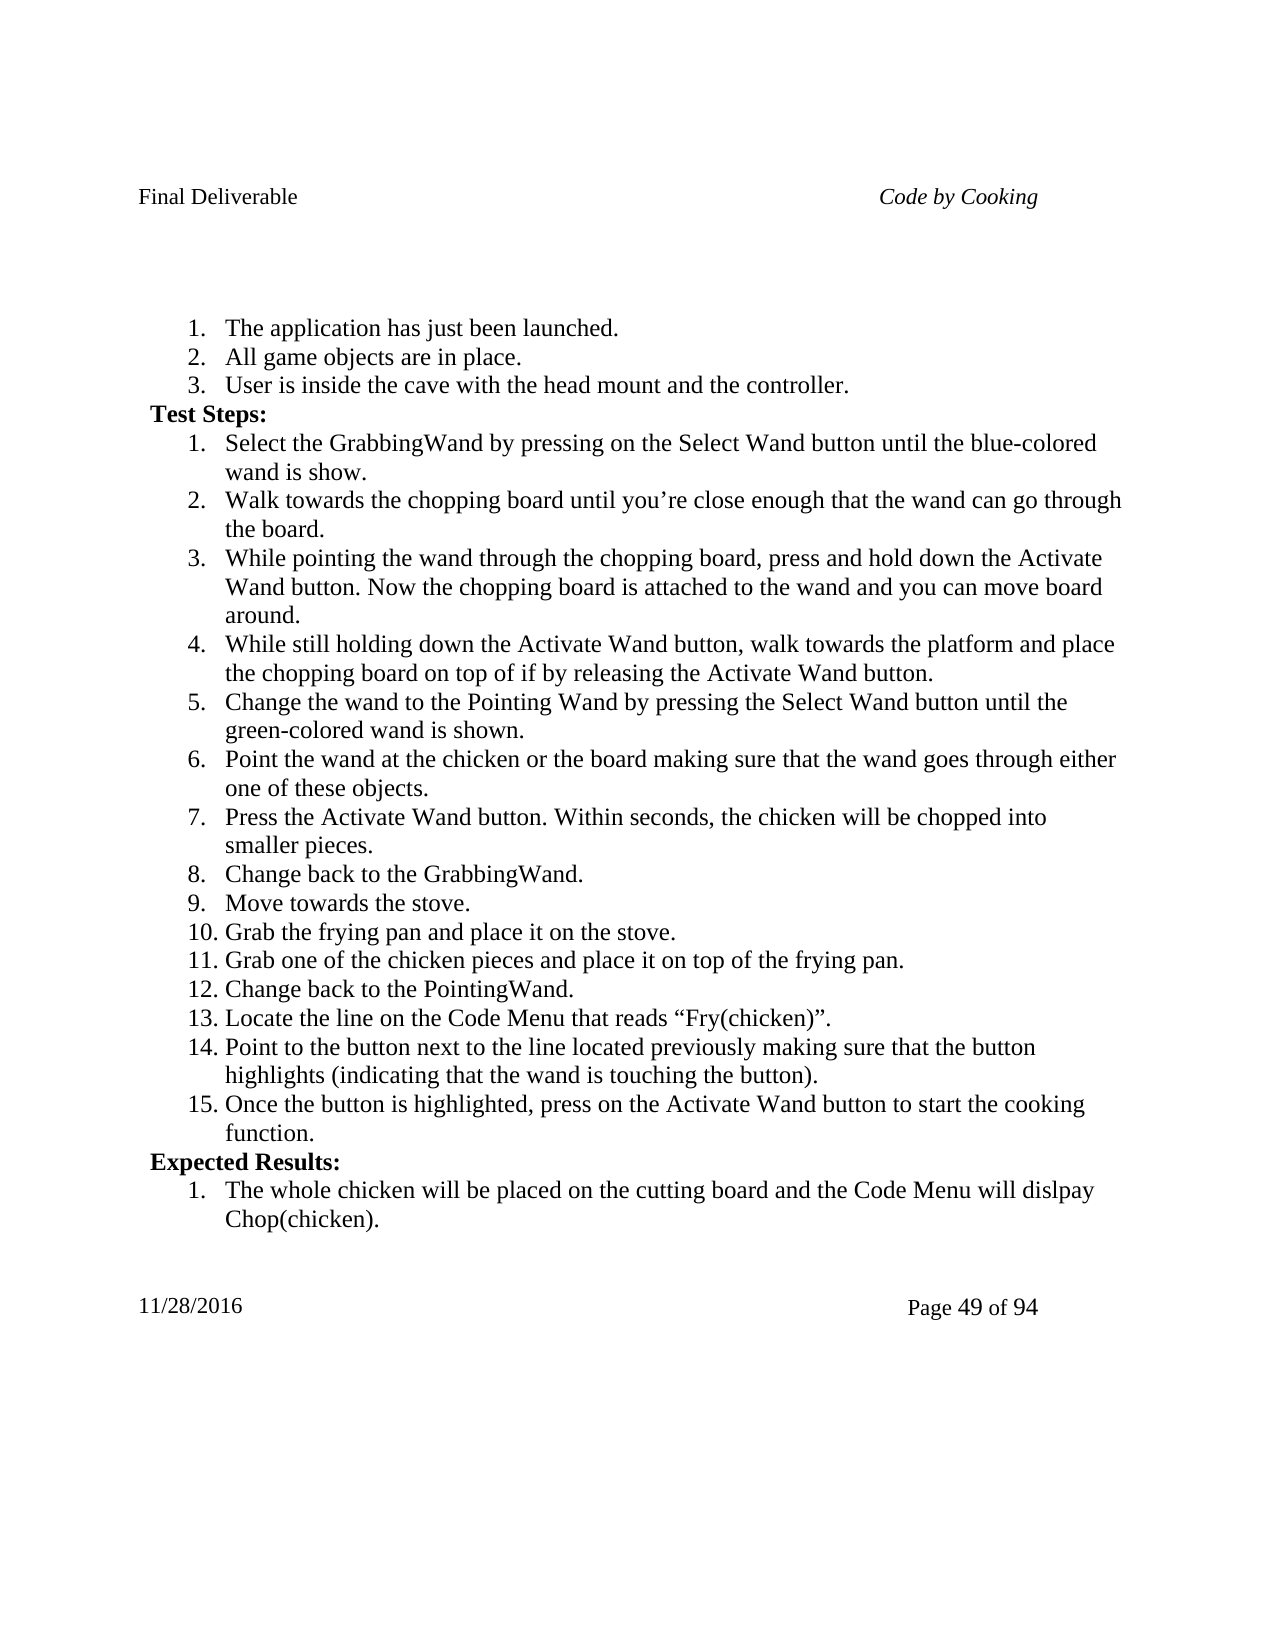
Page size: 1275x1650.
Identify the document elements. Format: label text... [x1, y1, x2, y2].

list Once the button is highlighted, press on the Activate Wand button to start the cooking function. [187, 1089, 1125, 1147]
list Walk towards the chopping board until you’re close enough that the wand can go through the board. [187, 486, 1125, 543]
list Press the Activate Wand button. Within seconds, the chicken will be chopped into smaller pieces. [187, 802, 1125, 859]
list Point to the button next to the line located previously making sure that the button highlights (indicating that the wand is touching the button). [187, 1032, 1125, 1089]
list All game objects are in place. [187, 342, 1125, 371]
text Expected Results: [150, 1147, 1125, 1176]
list Change the wand to the Pointing Wand by pressing the Select Wand button until the green-colored wand is shown. [187, 687, 1125, 744]
list While still holding down the Activate Wand button, walk towards the platform and place the chopping board on top of if by releasing the Activate Wand button. [187, 629, 1125, 687]
list While pointing the wand through the chopping board, press and hold down the Activate Wand button. Now the chopping board is attached to the wand and you can move board around. [187, 543, 1125, 629]
list Select the GrabbingWand by pressing on the Select Wand button until the blue-colored wand is show. [187, 428, 1125, 486]
list The whole chicken will be placed on the cutting board and the Code Menu will dislpay Chop(chicken). [187, 1176, 1125, 1233]
list Point the wand at the chicken or the board making sure that the wand goes through either one of these objects. [187, 744, 1125, 802]
list Grab one of the chicken pieces and place it on top of the frying pan. [187, 946, 1125, 974]
list Change back to the PointingWand. [187, 974, 1125, 1003]
list Change back to the GrabbingWand. [187, 859, 1125, 888]
list The application has just been launched. [187, 313, 1125, 342]
list Locate the line on the Code Menu that reads “Fry(chicken)”. [187, 1003, 1125, 1032]
list User is inside the cave with the head mount and the controller. [187, 371, 1125, 399]
list Grab the frying pan and place it on the stove. [187, 917, 1125, 946]
text Test Steps: [150, 399, 1125, 428]
list Move towards the stove. [187, 888, 1125, 917]
